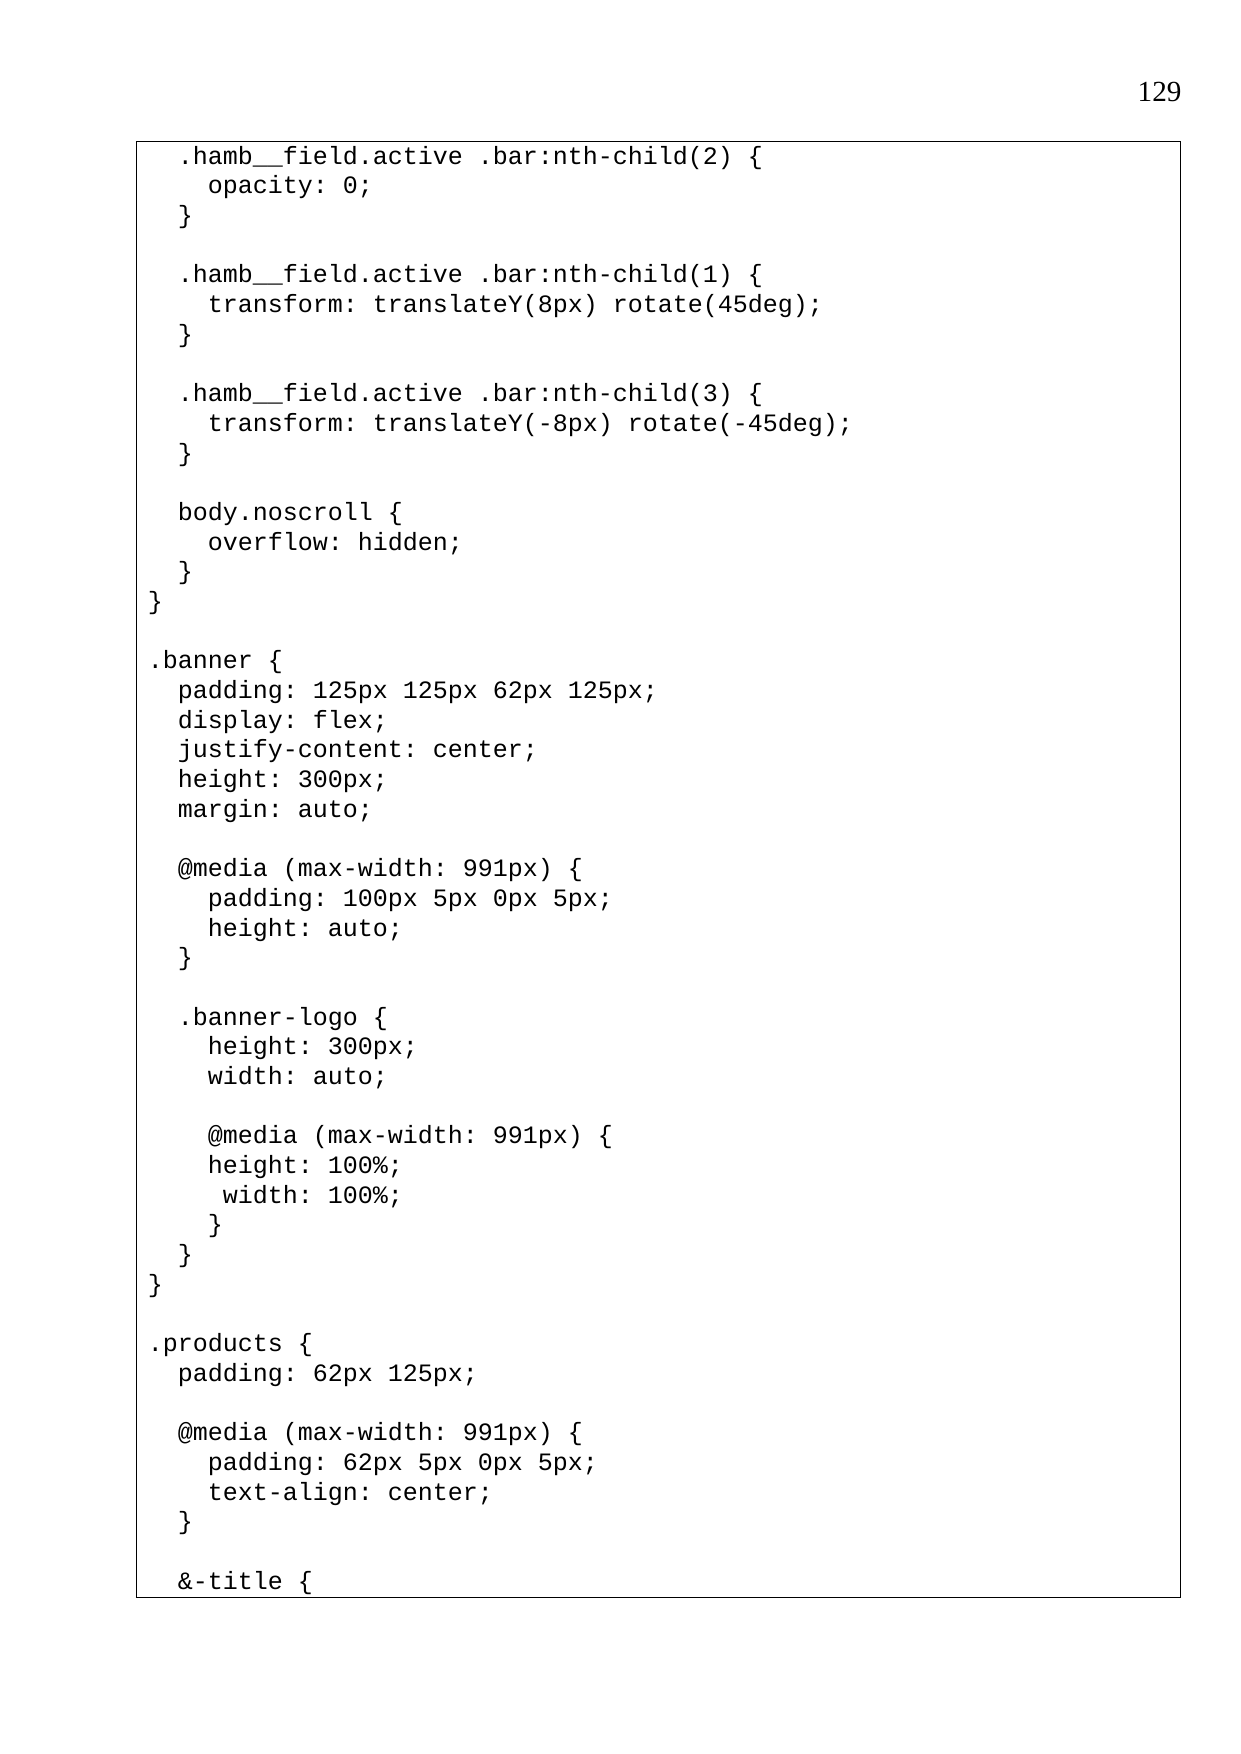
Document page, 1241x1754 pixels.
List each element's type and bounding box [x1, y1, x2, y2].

table_header [137, 142, 1180, 1597]
